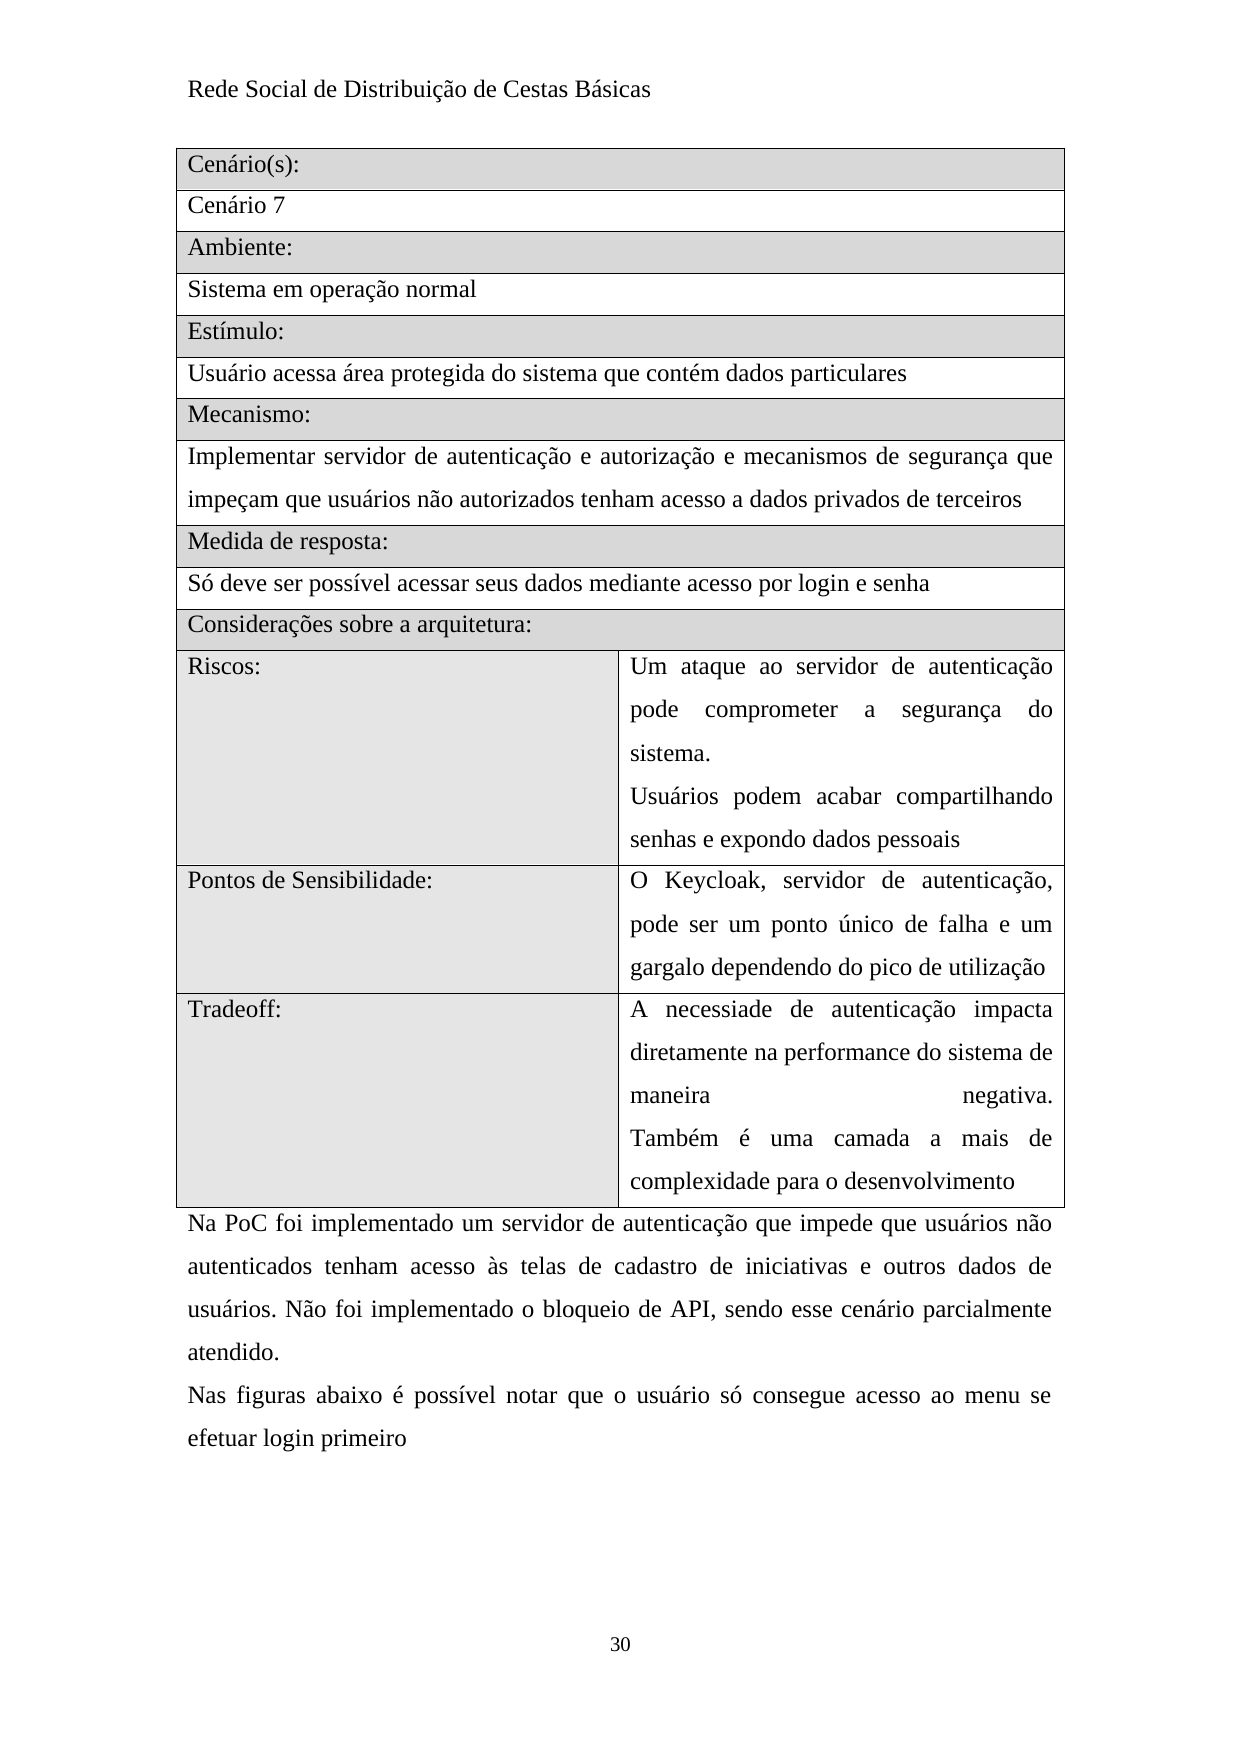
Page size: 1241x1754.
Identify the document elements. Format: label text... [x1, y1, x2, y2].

table_cell Cenário 7 [177, 191, 1064, 231]
table_cell Riscos: [177, 651, 618, 864]
table_cell Tradeoff: [177, 994, 618, 1207]
table_cell Um ataque ao servidor de autenticação pode comprometer a segurança do sistema. Usuários podem acabar compartilhando senhas e expondo dados pessoais [619, 651, 1064, 864]
table_cell Sistema em operação normal [177, 274, 1064, 315]
table_cell Implementar servidor de autenticação e autorização e mecanismos de segurança que impeçam que usuários não autorizados tenham acesso a dados privados de terceiros [177, 441, 1064, 525]
text Nas figuras abaixo é possível notar que o usuário só consegue acesso ao menu se efetuar login primeiro [187, 1380, 1053, 1452]
table_cell Considerações sobre a arquitetura: [177, 610, 1064, 650]
table_cell Pontos de Sensibilidade: [177, 866, 618, 993]
table_cell Cenário(s): [177, 149, 1064, 189]
text Na PoC foi implementado um servidor de autenticação que impede que usuários não autenticados tenham acesso às telas de cadastro de iniciativas e outros dados de usuários. Não foi implementado o bloqueio de API, sendo esse cenário parcialmente atendido. [187, 1208, 1053, 1366]
table_cell Estímulo: [177, 316, 1064, 357]
table_cell A necessiade de autenticação impacta diretamente na performance do sistema de maneira negativa. Também é uma camada a mais de complexidade para o desenvolvimento [619, 994, 1064, 1207]
table_cell Mecanismo: [177, 399, 1064, 440]
table_cell Medida de resposta: [177, 526, 1064, 567]
table_cell Usuário acessa área protegida do sistema que contém dados particulares [177, 358, 1064, 398]
table_cell Só deve ser possível acessar seus dados mediante acesso por login e senha [177, 568, 1064, 608]
table_cell O Keycloak, servidor de autenticação, pode ser um ponto único de falha e um gargalo dependendo do pico de utilização [619, 866, 1064, 993]
table_cell Ambiente: [177, 232, 1064, 273]
